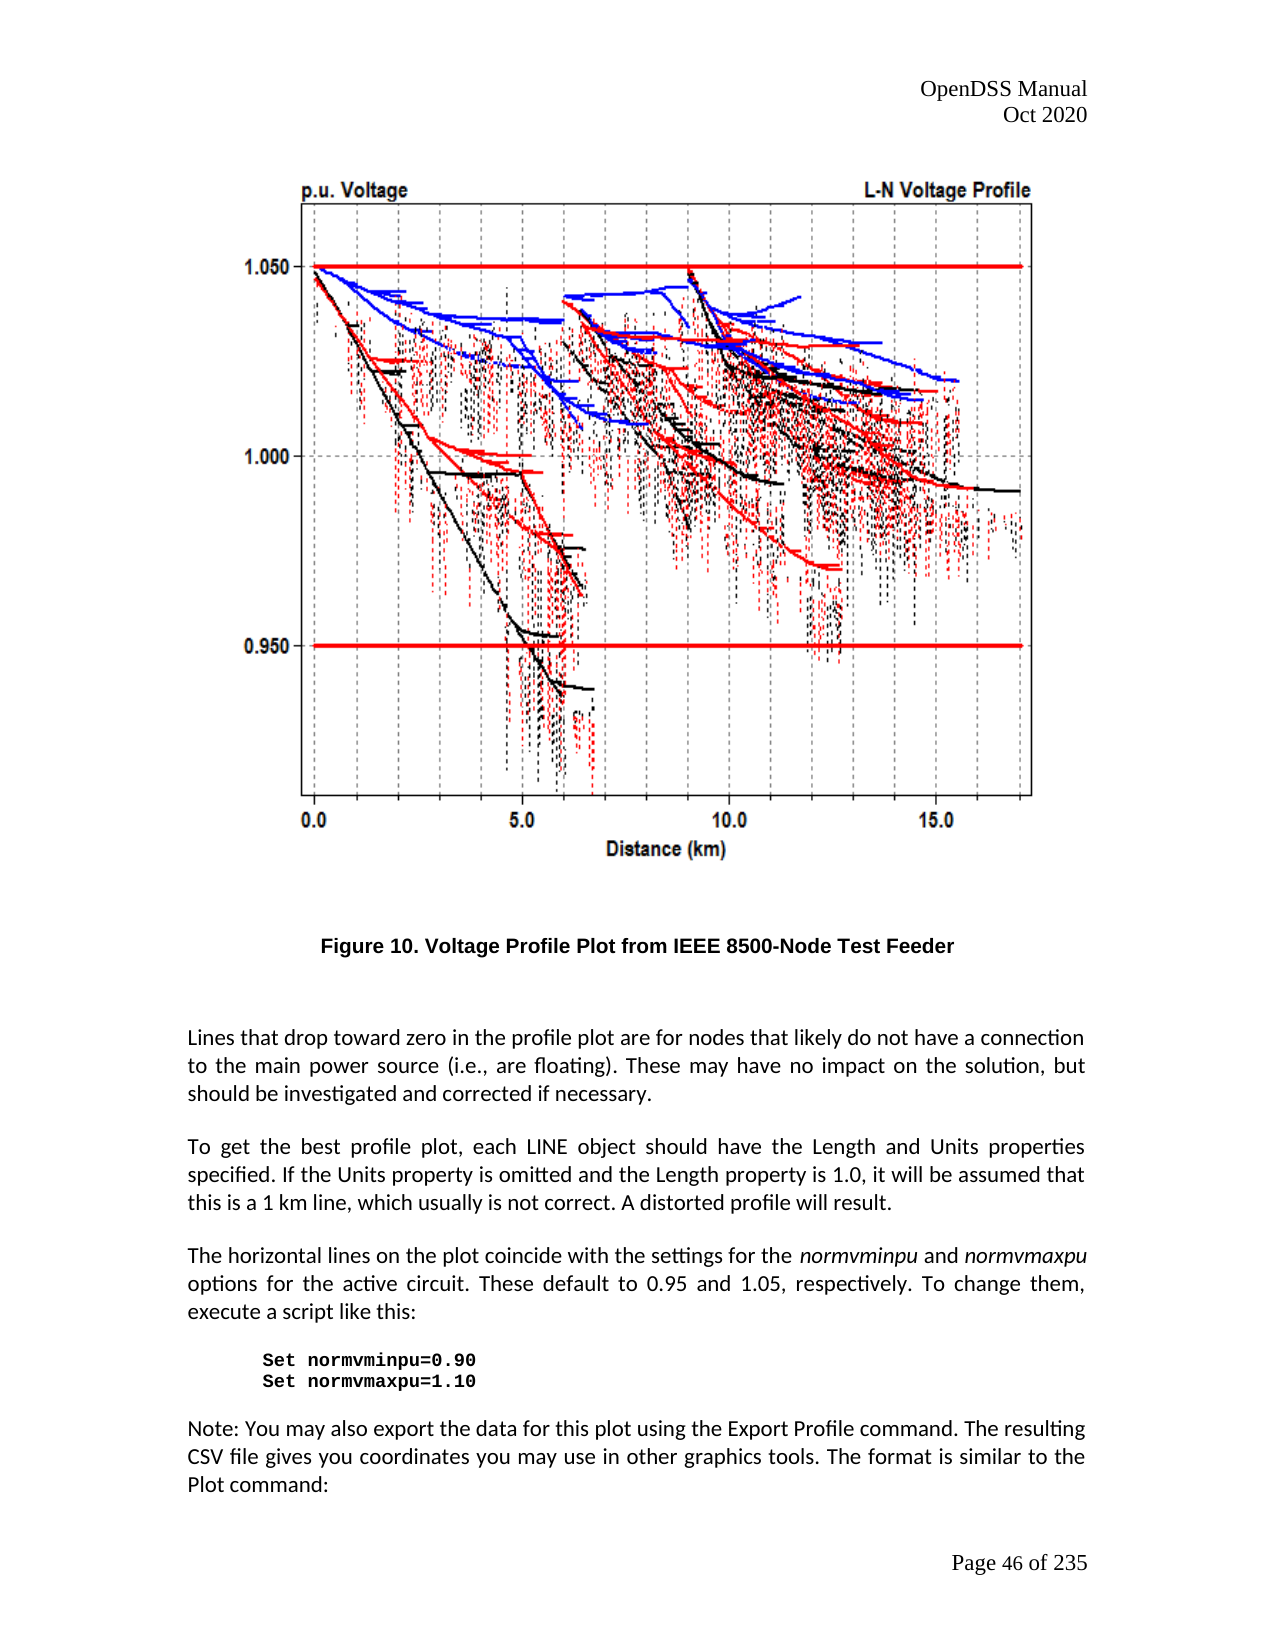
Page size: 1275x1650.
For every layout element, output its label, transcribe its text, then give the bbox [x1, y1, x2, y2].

text The horizontal lines on the plot coincide with the settings for the normvminpu and normvmaxpu options for the active circuit. These default to 0.95 and 1.05, respectively. To change them, execute a script like this: [187, 1241, 1087, 1326]
text To get the best profile plot, each LINE object should have the Length and Units properties specified. If the Units property is omitted and the Length property is 1.0, it will be assumed that this is a 1 km line, which usually is not correct. A distorted profile will result. [187, 1132, 1087, 1216]
picture [187, 152, 1088, 909]
text Set normvmaxpu=1.10 [262, 1372, 1087, 1393]
text Set normvminpu=0.90 [262, 1351, 1087, 1372]
text Lines that drop toward zero in the profile plot are for nodes that likely do not have a connection to the main power source (i.e., are floating). These may have no impact on the solution, but should be investigated and corrected if necessary. [187, 1023, 1087, 1107]
text Figure 10. Voltage Profile Plot from IEEE 8500-Node Test Feeder [187, 934, 1087, 958]
text Note: You may also export the data for this plot using the Export Profile command. The resulting CSV file gives you coordinates you may use in other graphics tools. The format is similar to the Plot command: [187, 1414, 1087, 1498]
